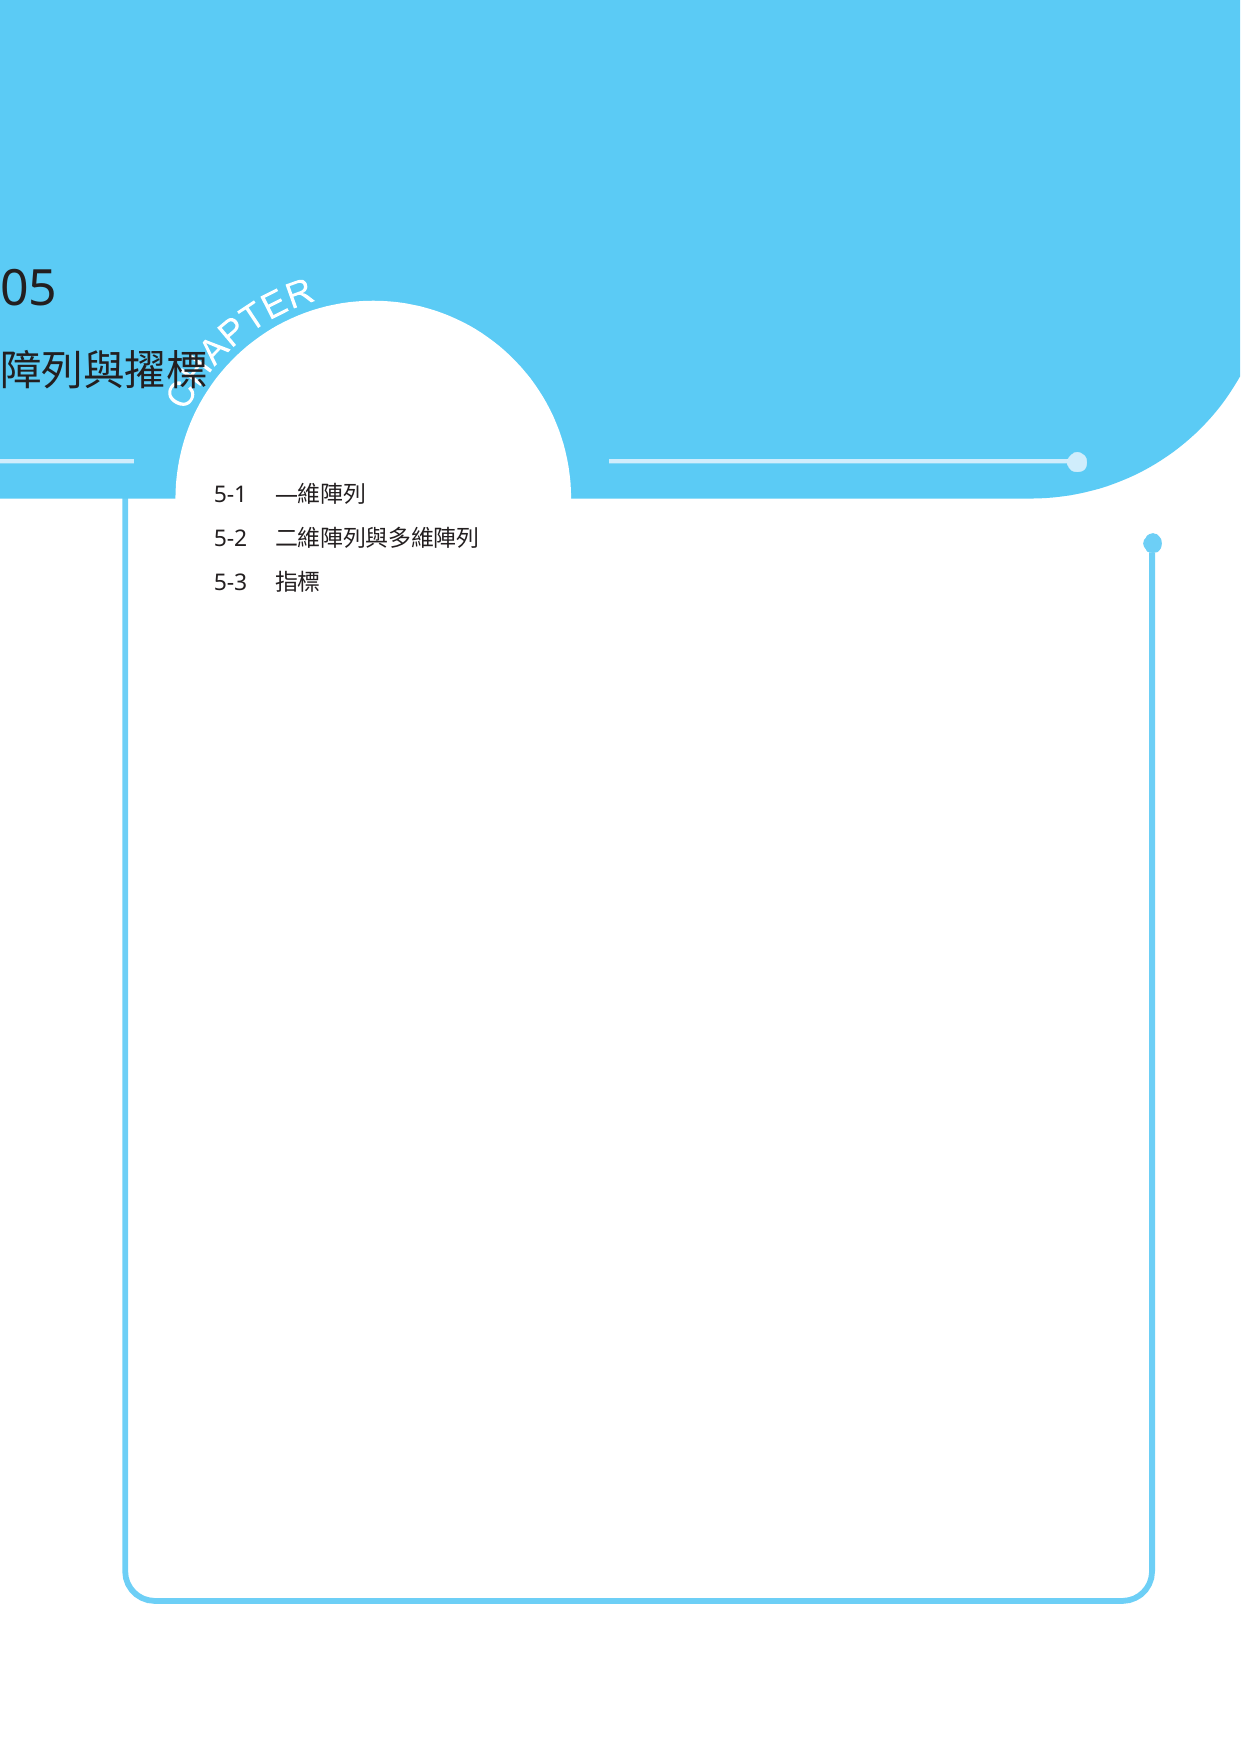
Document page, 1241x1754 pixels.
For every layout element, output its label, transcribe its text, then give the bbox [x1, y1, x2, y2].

picture [1067, 452, 1087, 467]
subtitle 05 [0, 252, 1196, 320]
list —維陣列 [213, 467, 1196, 511]
list 二維陣列與多維陣列 [213, 511, 1196, 555]
subtitle 障列與擢標 [0, 337, 1196, 397]
list 指標 [213, 555, 1196, 599]
